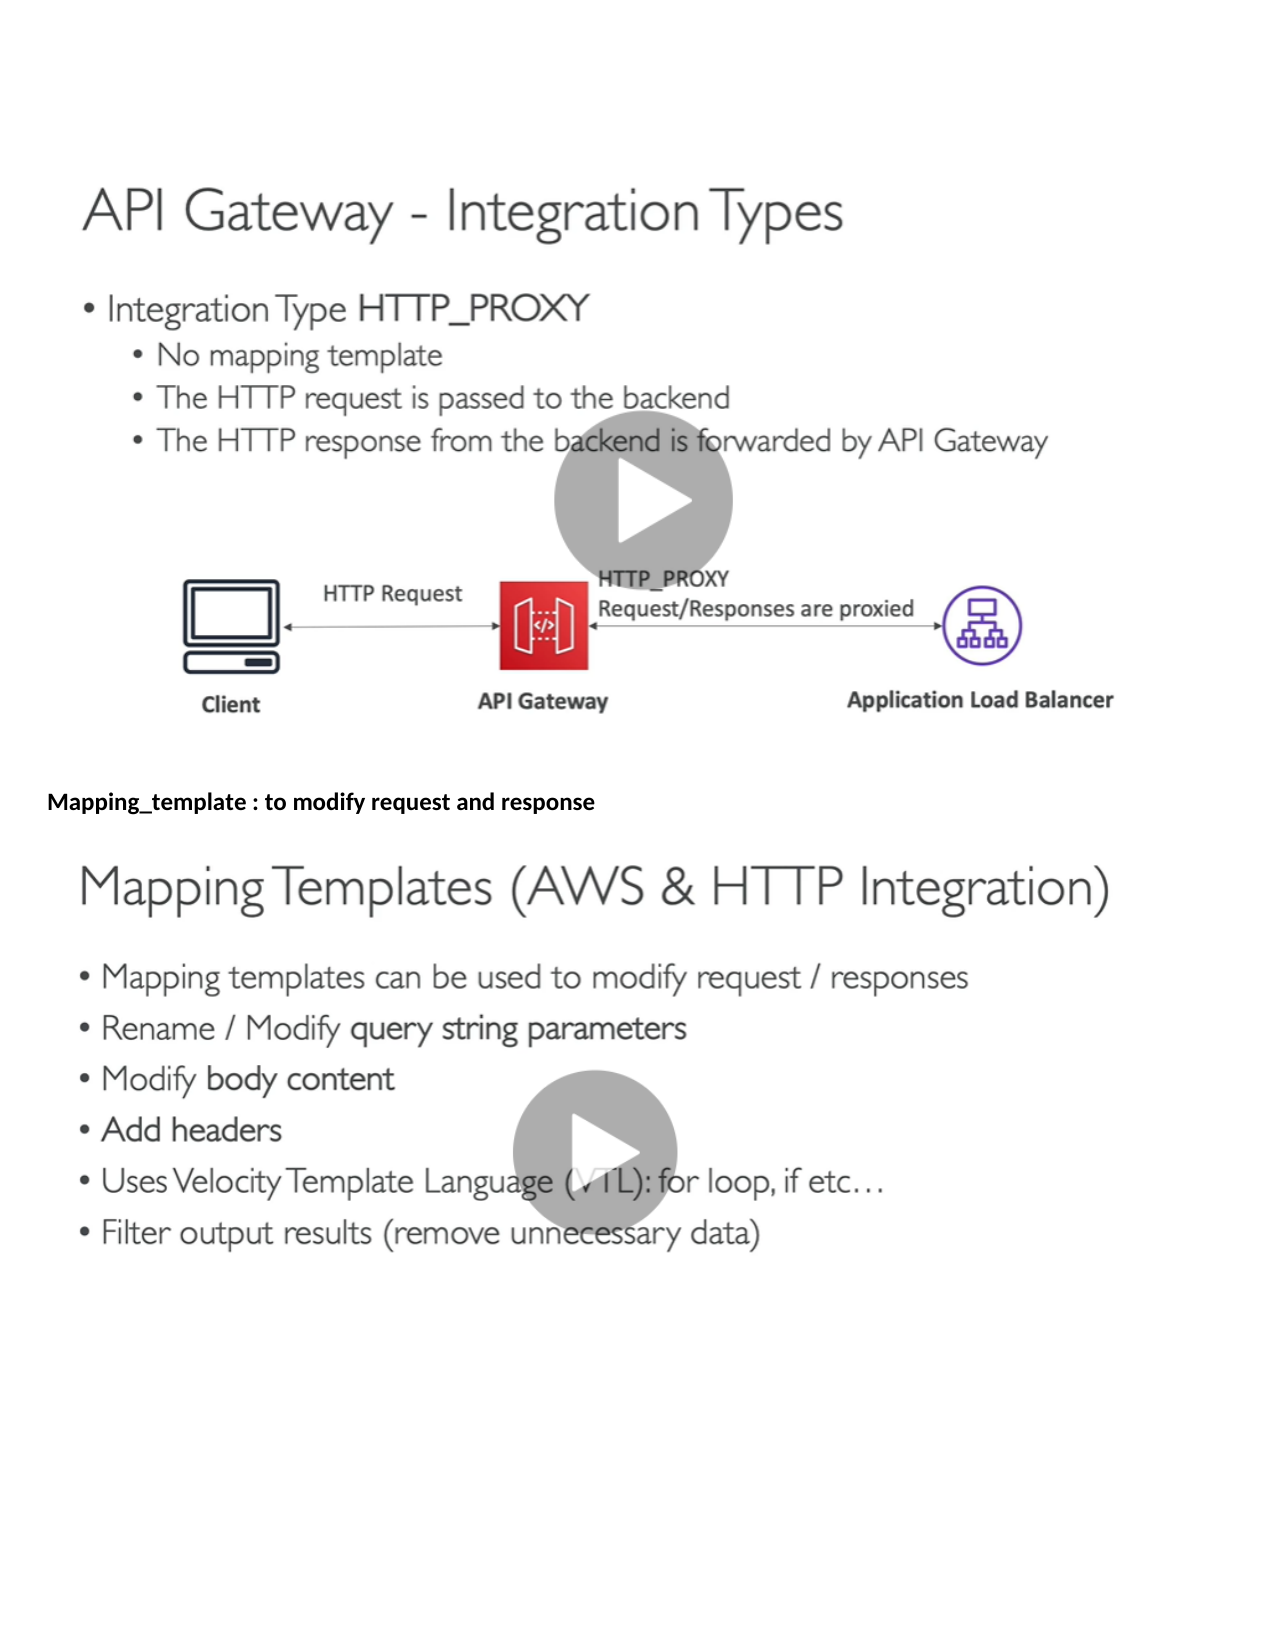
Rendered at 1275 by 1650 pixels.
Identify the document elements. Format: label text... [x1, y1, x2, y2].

text Mapping_template : to modify request and response [47, 786, 1125, 816]
picture [46, 150, 1172, 756]
picture [46, 846, 1172, 1314]
